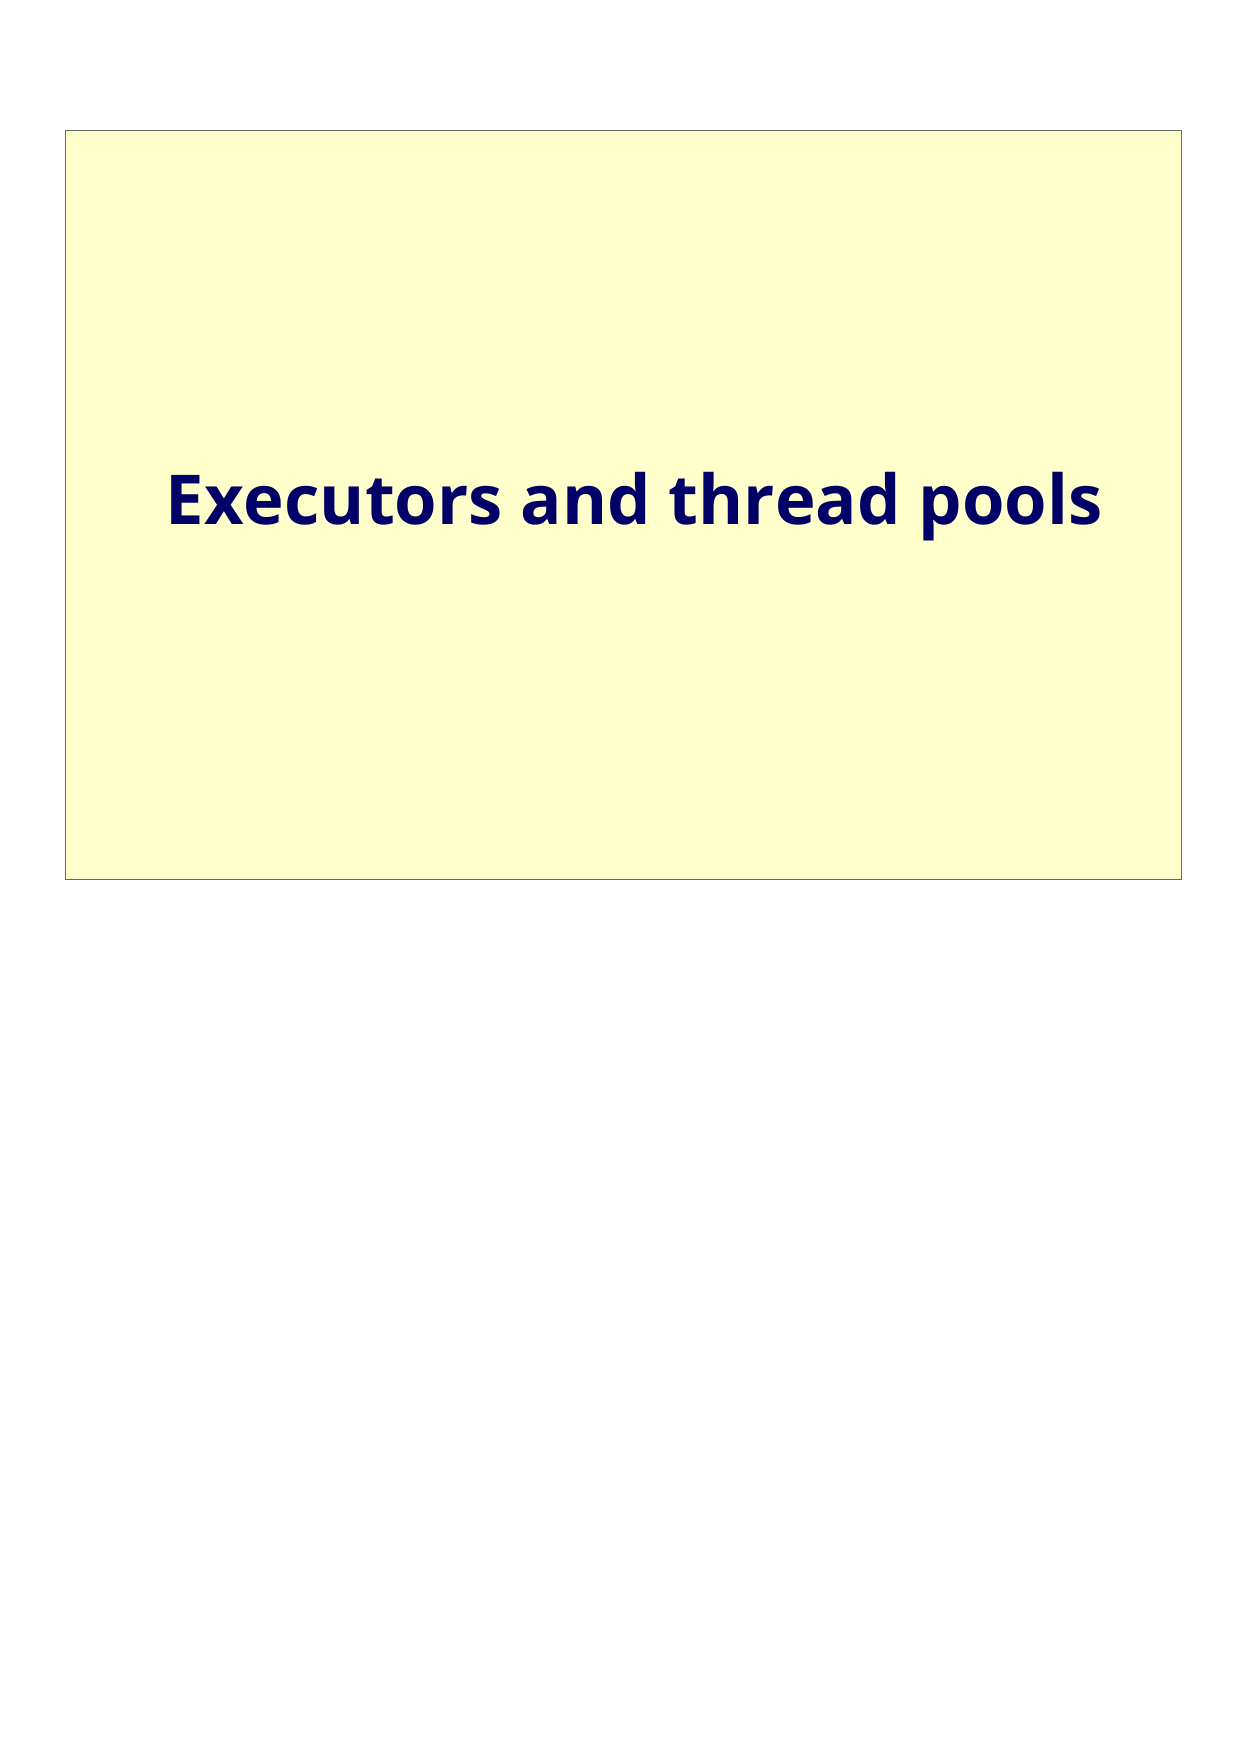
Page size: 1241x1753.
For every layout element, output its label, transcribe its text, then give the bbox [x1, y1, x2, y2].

subtitle Executors and thread pools [166, 451, 1205, 544]
